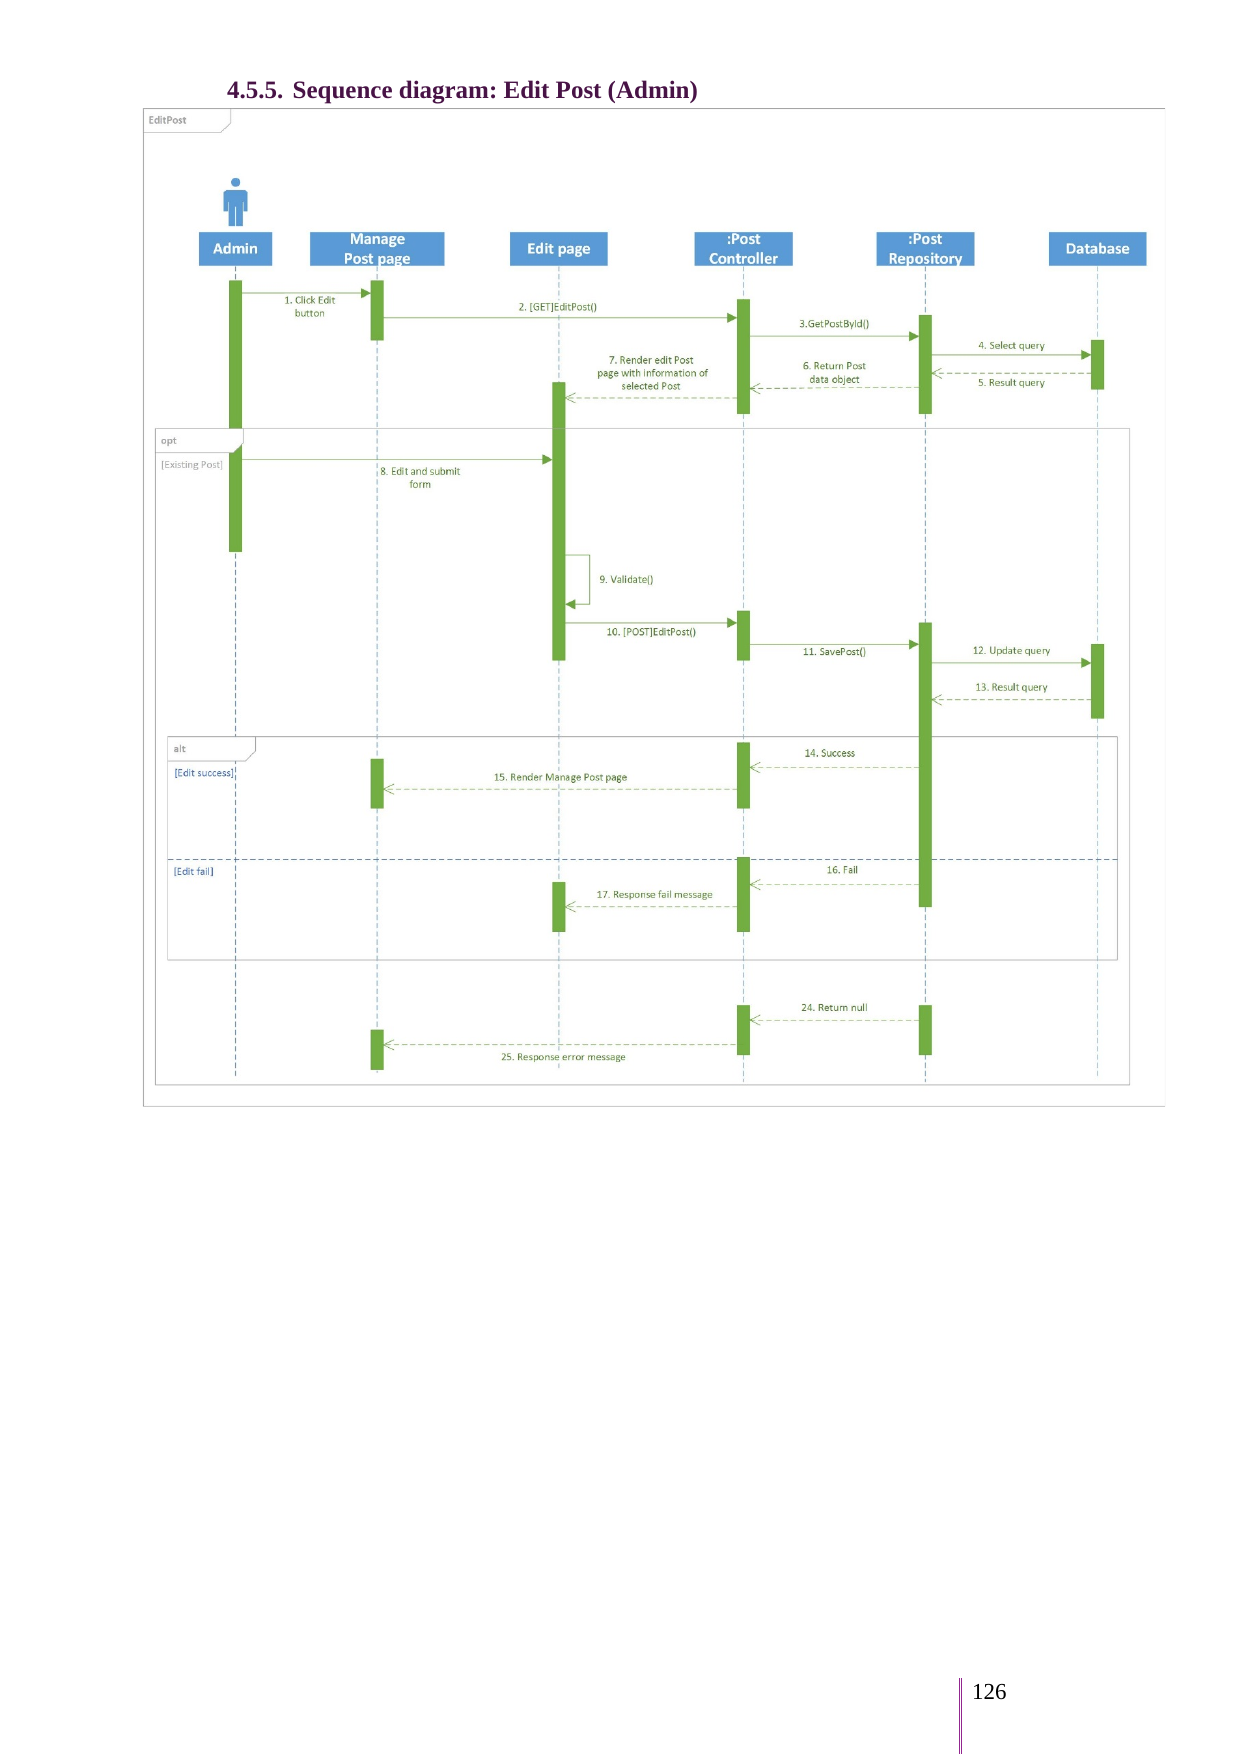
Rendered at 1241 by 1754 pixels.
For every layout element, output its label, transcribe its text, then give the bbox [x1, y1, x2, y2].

subtitle Sequence diagram: Edit Post (Admin) [227, 75, 1165, 104]
picture [142, 108, 1166, 1107]
